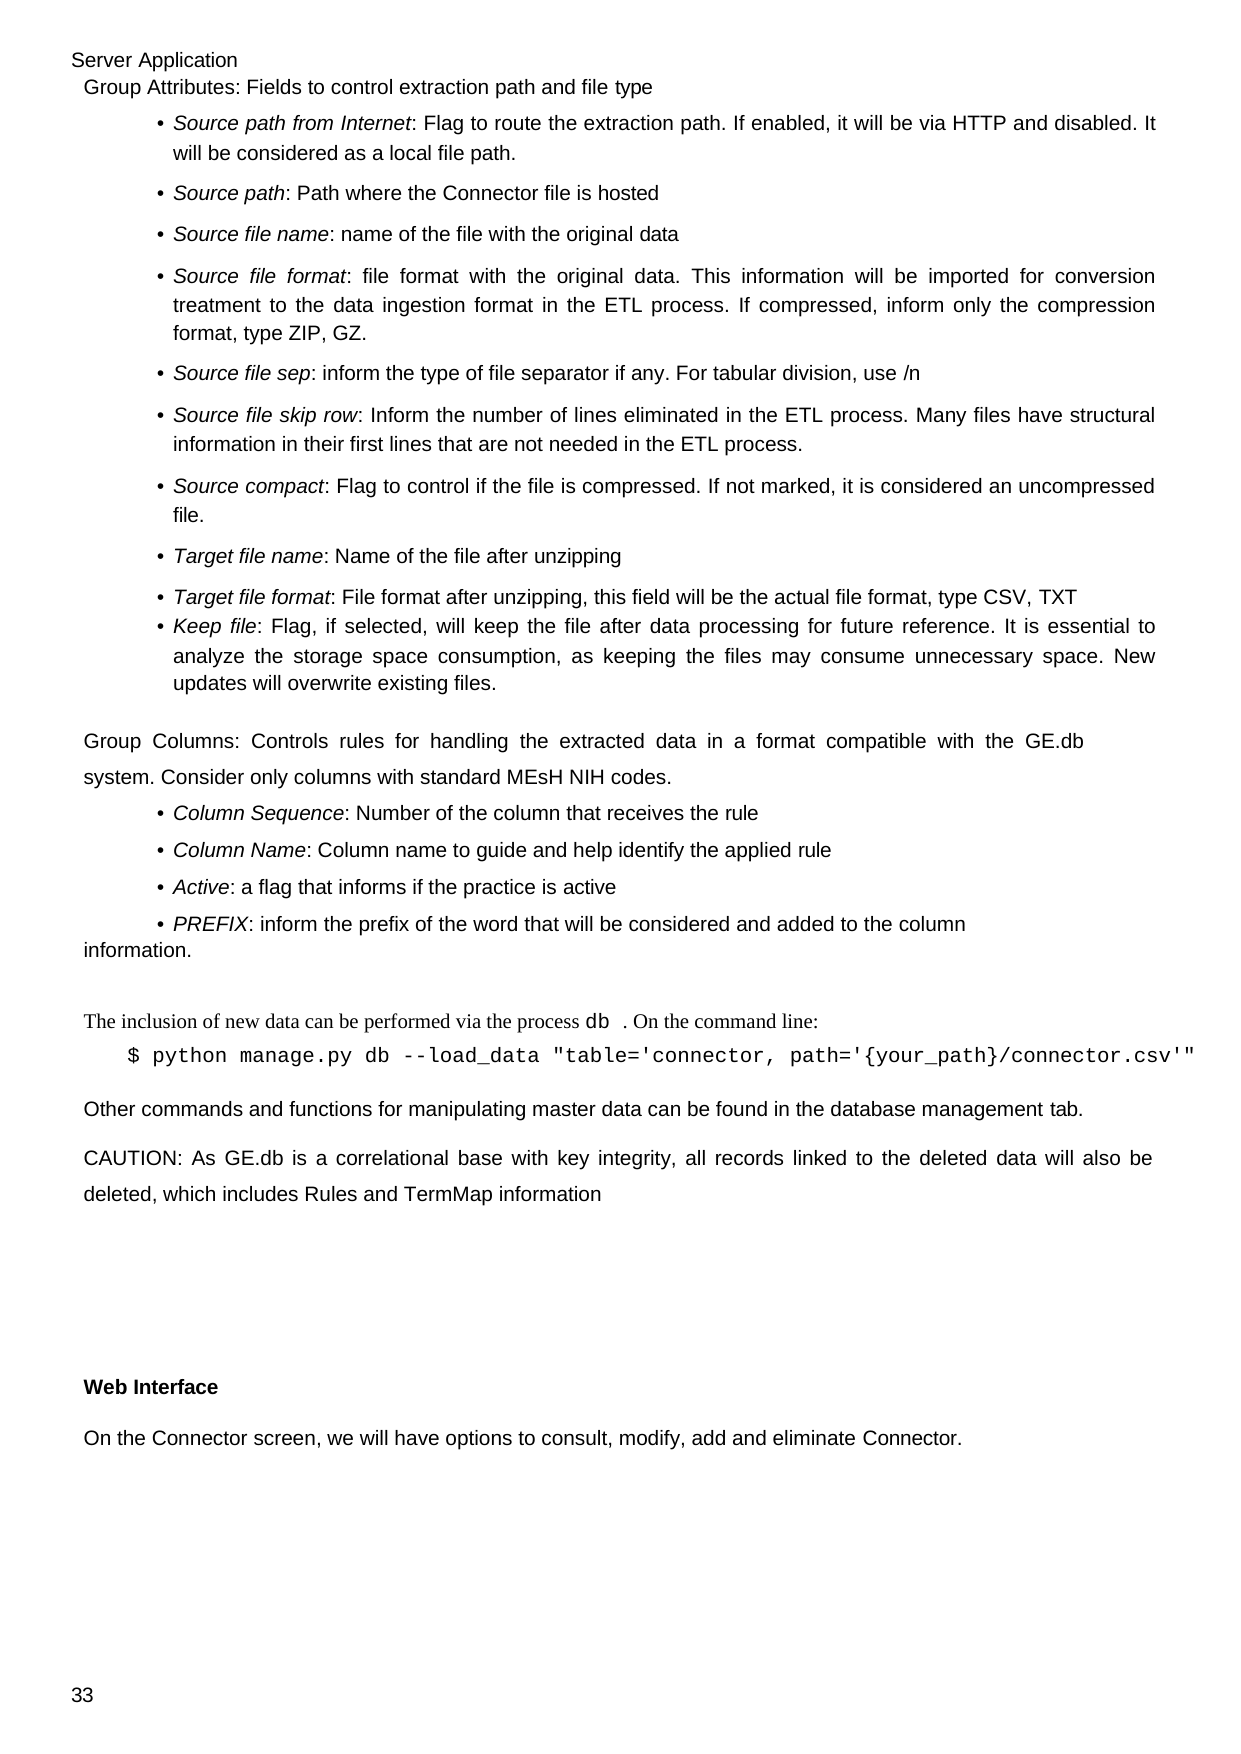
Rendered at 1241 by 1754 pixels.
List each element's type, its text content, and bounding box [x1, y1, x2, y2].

list Source compact: Flag to control if the file is compressed. If not marked, it is considered an uncompressed file. [154, 473, 1157, 527]
list Active: a flag that informs if the practice is active [154, 875, 1240, 901]
text Other commands and functions for manipulating master data can be found in the database management tab. [83, 1097, 1240, 1121]
list Target file format: File format after unzipping, this field will be the actual file format, type CSV, TXT [154, 585, 1240, 611]
list Column Sequence: Number of the column that receives the rule [154, 801, 1240, 826]
list Column Name: Column name to guide and help identify the applied rule [154, 838, 1240, 864]
text CAUTION: As GE.db is a correlational base with key integrity, all records linked to the deleted data will also be deleted, which includes Rules and TermMap information [83, 1146, 1157, 1206]
list Source file name: name of the file with the original data [154, 222, 1240, 248]
list Source file skip row: Inform the number of lines eliminated in the ETL process. Many files have structural information in their first lines that are not needed in the ETL process. [154, 403, 1157, 456]
list Source path: Path where the Connector file is hosted [154, 181, 1240, 207]
list Source file format: file format with the original data. This information will be imported for conversion treatment to the data ingestion format in the ETL process. If compressed, inform only the compression format, type ZIP, GZ. [154, 263, 1157, 344]
text The inclusion of new data can be performed via the process db . On the command line: [83, 1009, 1080, 1034]
subtitle Group Columns: Controls rules for handling the extracted data in a format compatible with the GE.db system. Consider only columns with standard MEsH NIH codes. [83, 729, 1085, 788]
list Target file name: Name of the file after unzipping [154, 544, 1240, 569]
subtitle Web Interface [83, 1374, 1240, 1398]
list Source file sep: inform the type of file separator if any. For tabular division, use /n [154, 361, 1240, 387]
text $ python manage.py db --load_data "table='connector, path='{your_path}/connector.csv'" [92, 1045, 1240, 1068]
text On the Connector screen, we will have options to consult, modify, add and eliminate Connector. [83, 1425, 1240, 1449]
list Keep file: Flag, if selected, will keep the file after data processing for future reference. It is essential to analyze the storage space consumption, as keeping the files may consume unnecessary space. New updates will overwrite existing files. [154, 614, 1157, 695]
list Source path from Internet: Flag to route the extraction path. If enabled, it will be via HTTP and disabled. It will be considered as a local file path. [154, 111, 1157, 164]
list PREFIX: inform the prefix of the word that will be considered and added to the column information. [83, 912, 1080, 962]
subtitle Group Attributes: Fields to control extraction path and file type [83, 75, 1240, 99]
